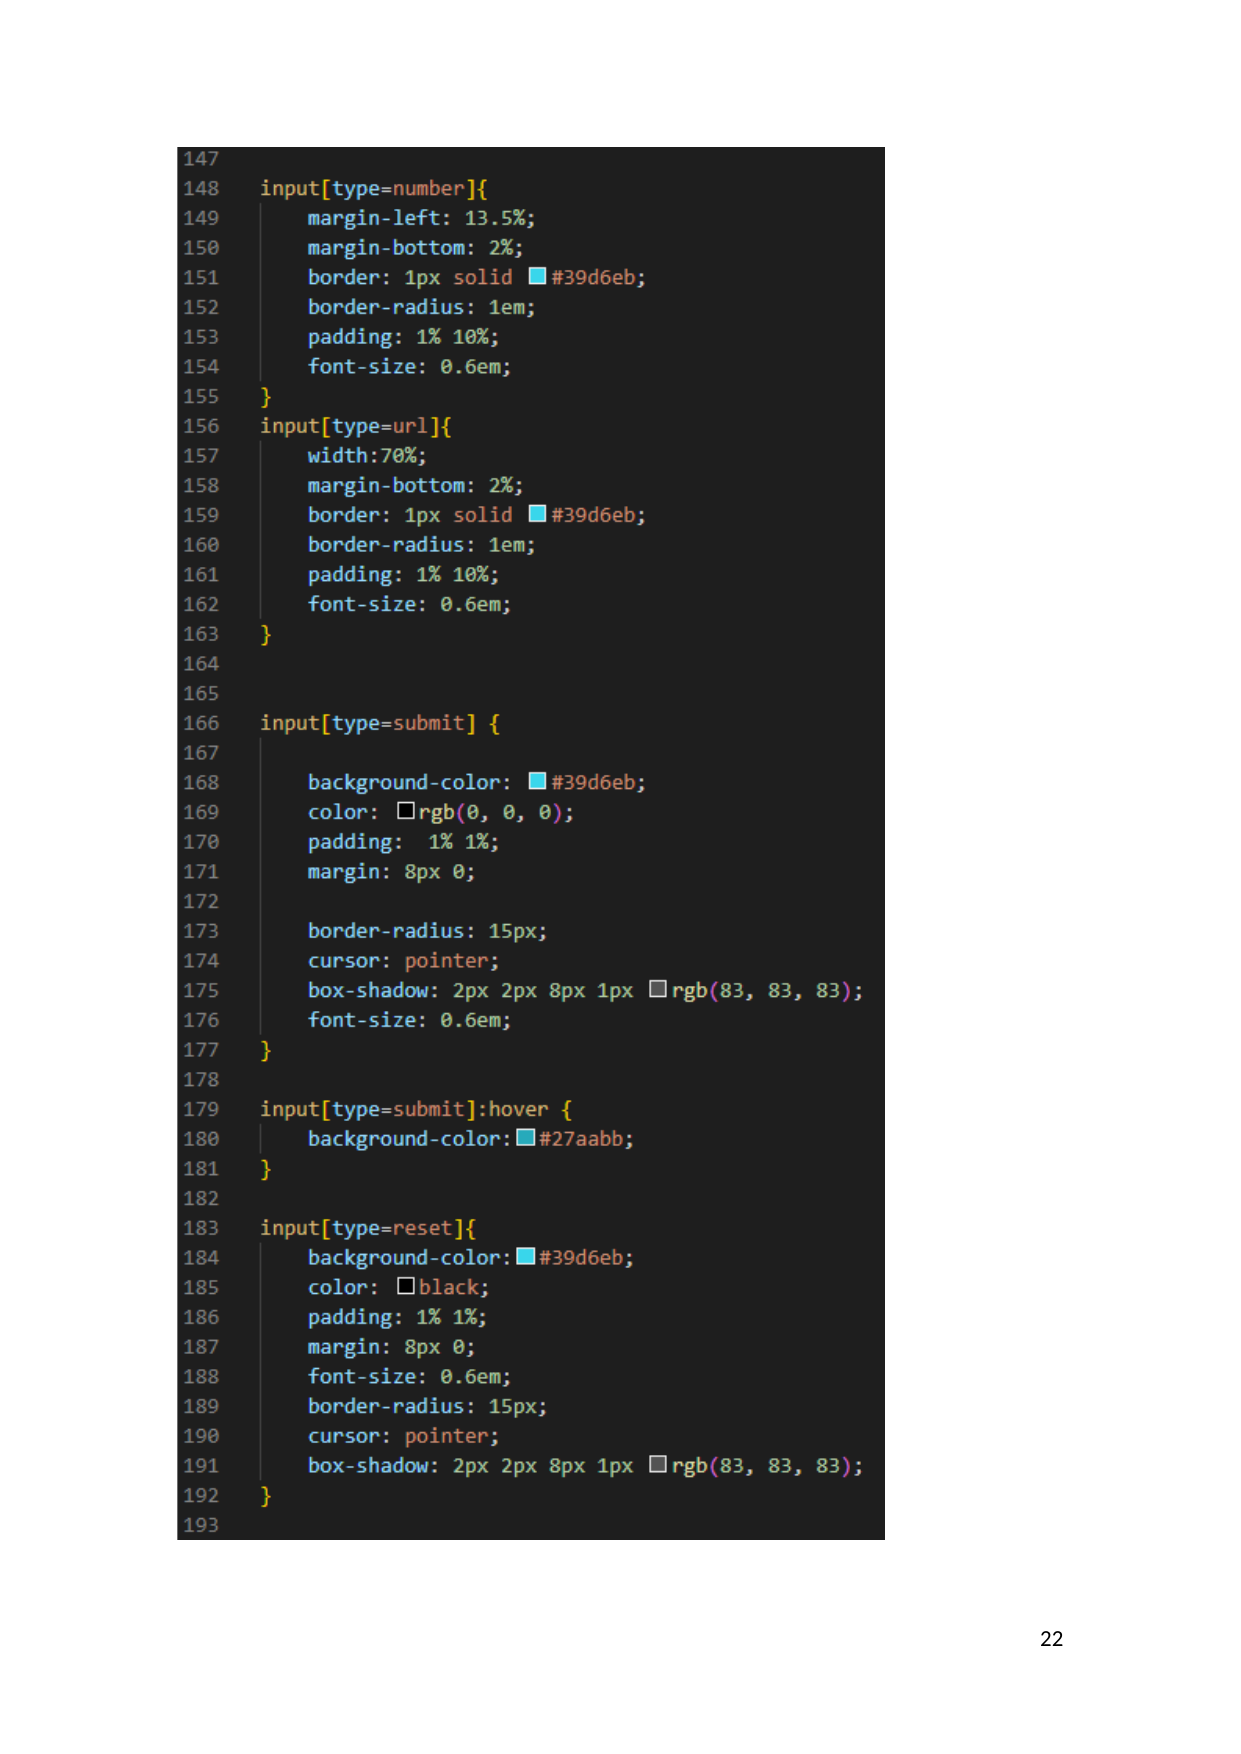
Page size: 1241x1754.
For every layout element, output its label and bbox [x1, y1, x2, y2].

picture [177, 147, 885, 1540]
